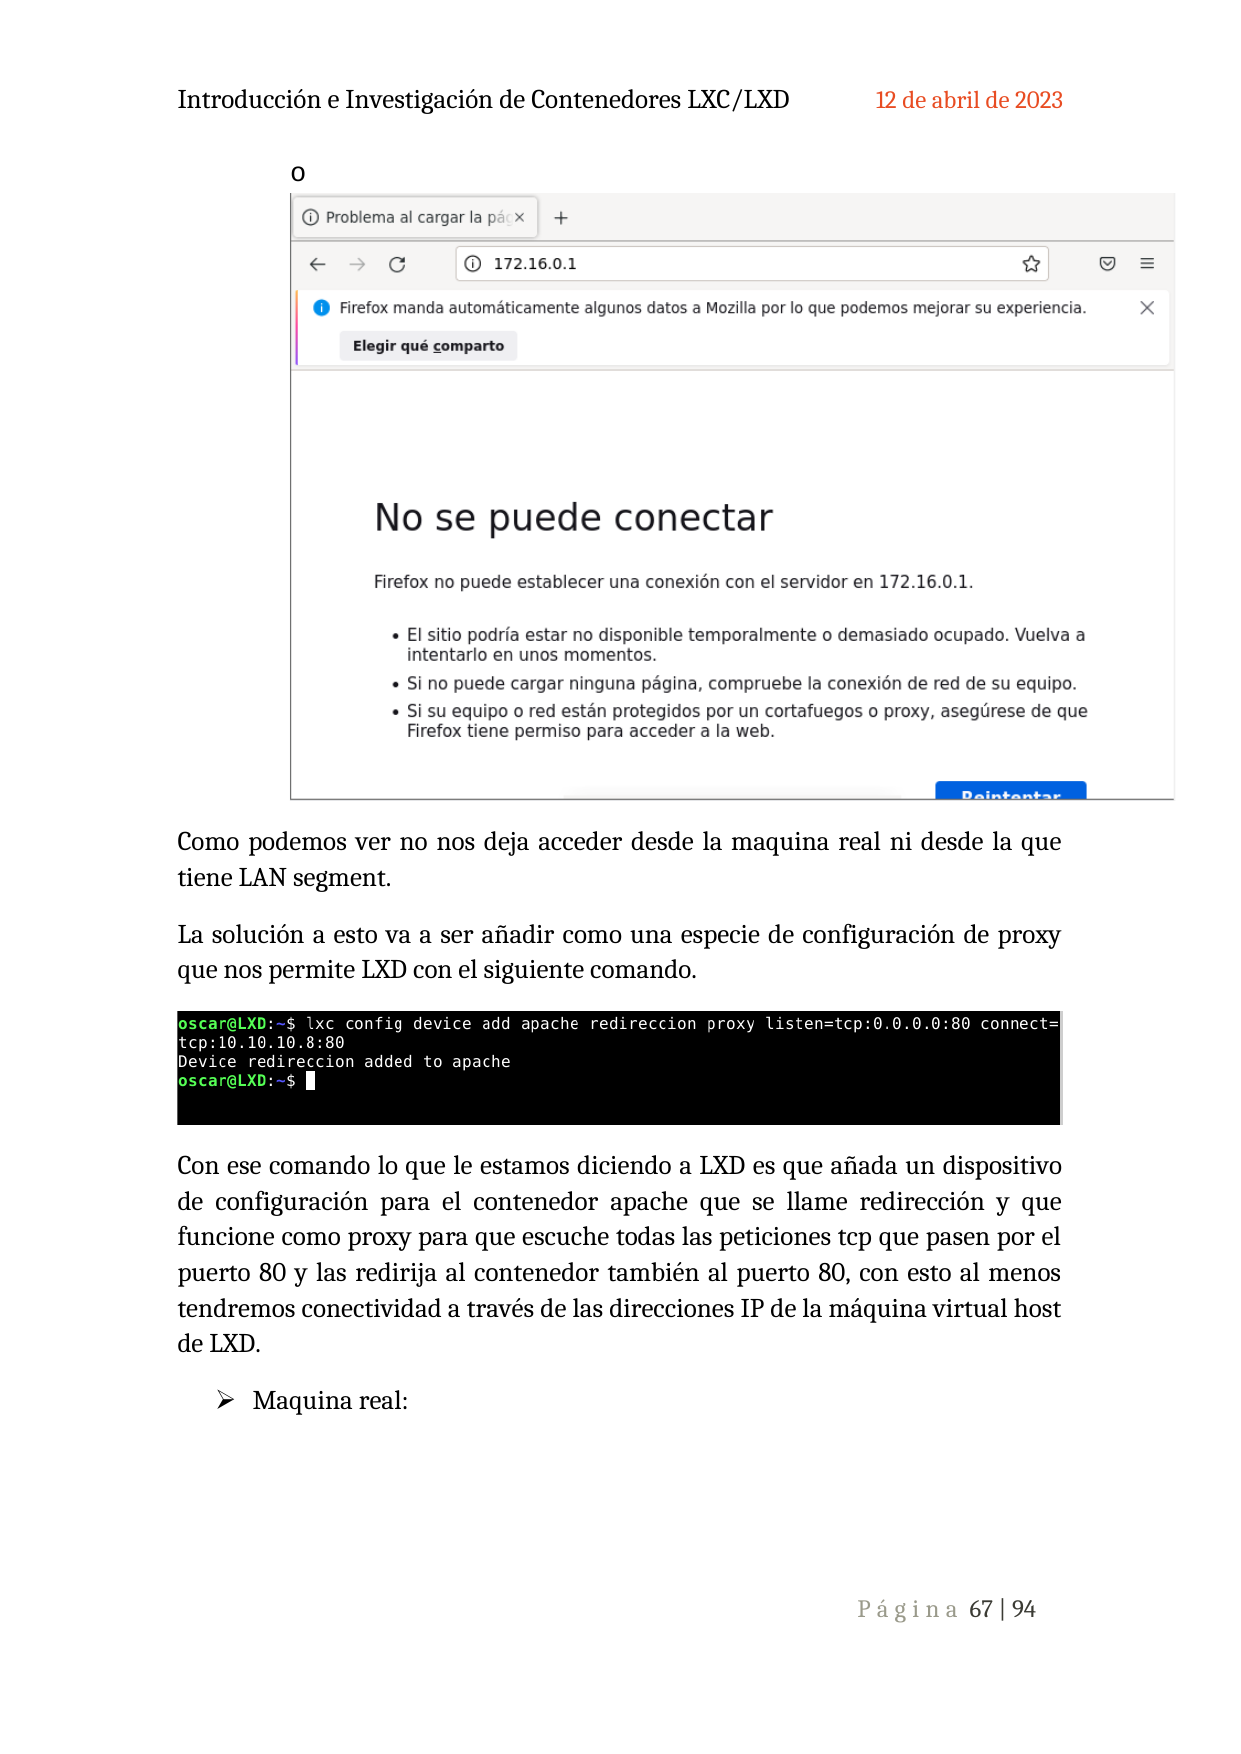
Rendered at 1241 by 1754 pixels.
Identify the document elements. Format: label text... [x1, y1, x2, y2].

picture [289, 193, 1176, 801]
picture [177, 1011, 1063, 1125]
text Con ese comando lo que le estamos diciendo a LXD es que añada un dispositivo de configuración para el contenedor apache que se llame redirección y que funcione como proxy para que escuche todas las peticiones tcp que pasen por el puerto 80 y las redirija al contenedor también al puerto 80, con esto al menos tendremos conectividad a través de las direcciones IP de la máquina virtual host de LXD. [177, 1150, 1063, 1359]
text La solución a esto va a ser añadir como una especie de configuración de proxy que nos permite LXD con el siguiente comando. [177, 919, 1063, 986]
text Como podemos ver no nos deja acceder desde la maquina real ni desde la que tiene LAN segment. [177, 826, 1063, 893]
list Maquina real: [215, 1385, 1063, 1416]
